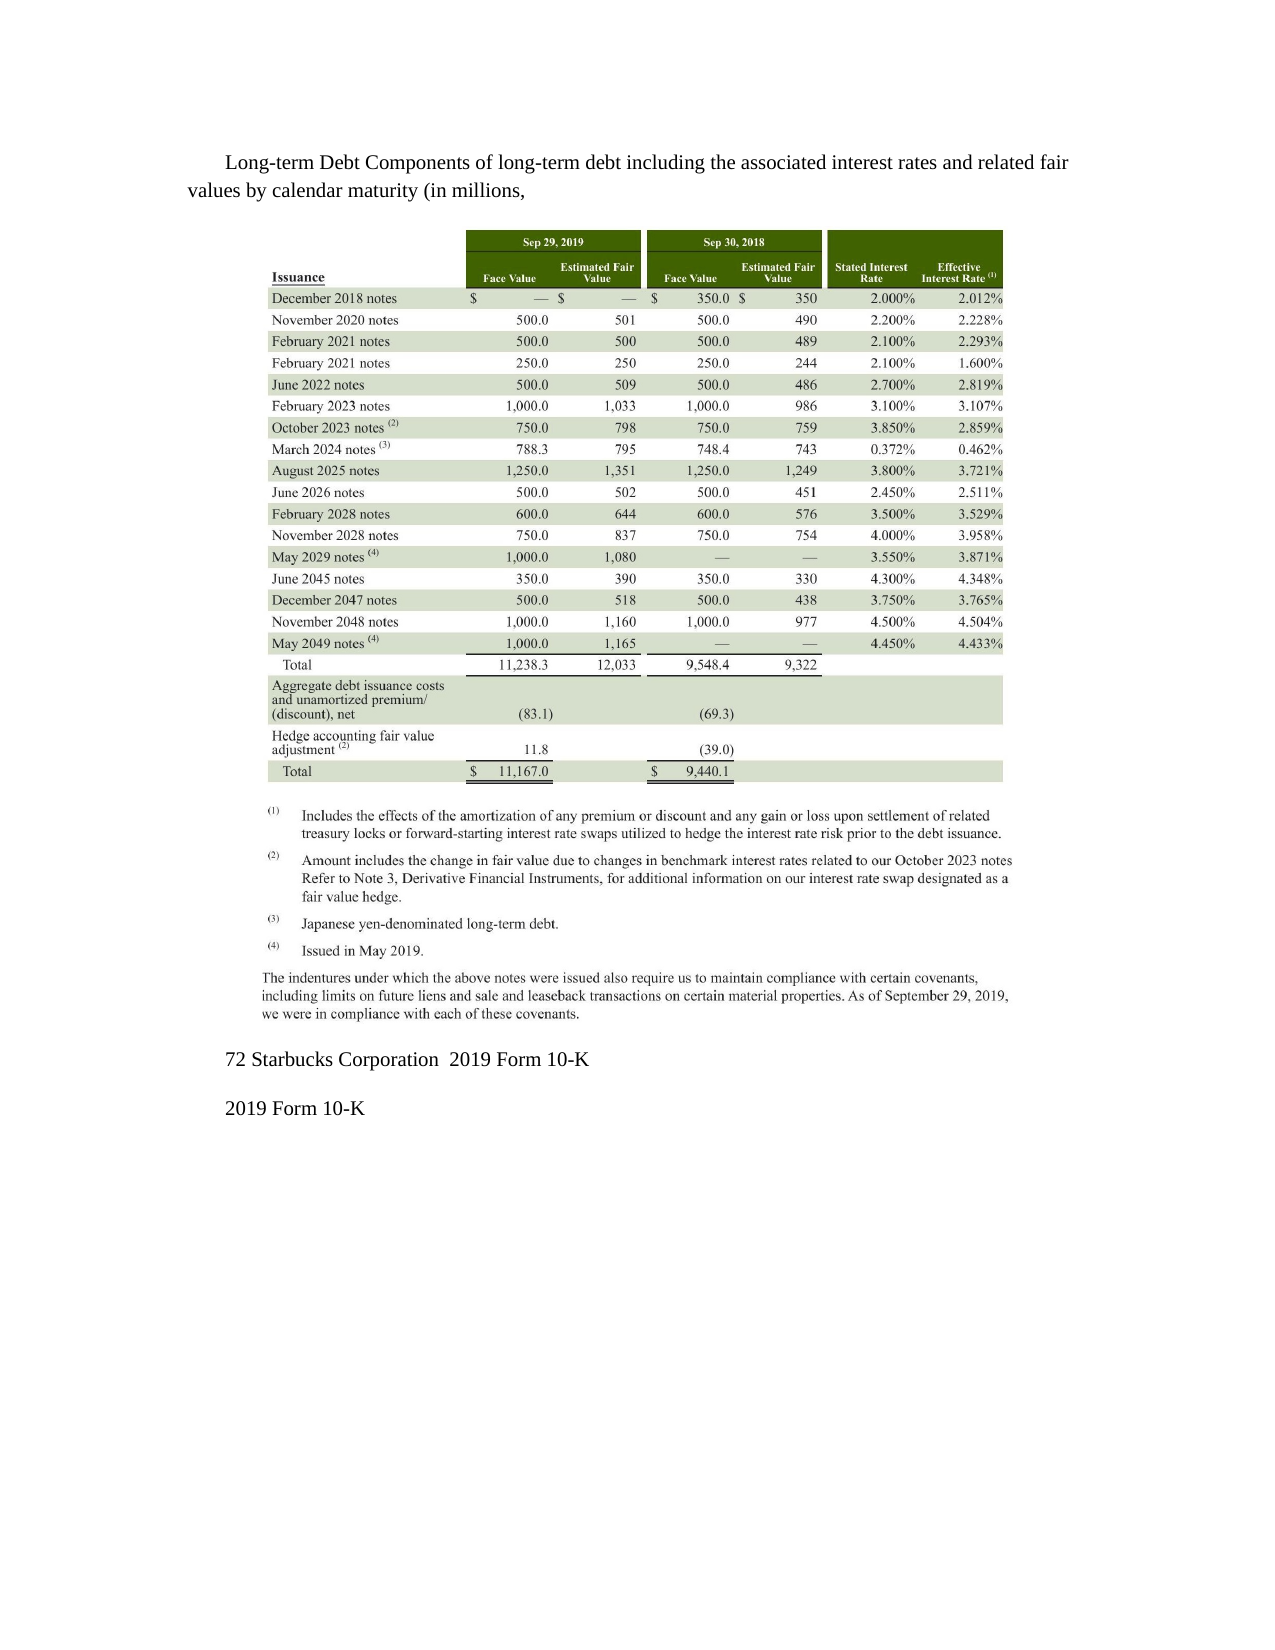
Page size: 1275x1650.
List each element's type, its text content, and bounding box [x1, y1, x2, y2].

text Long-term Debt Components of long-term debt including the associated interest rates and related fair values by calendar maturity (in millions, [187, 150, 1087, 202]
text 2019 Form 10-K [187, 1096, 600, 1119]
picture [262, 226, 1013, 784]
text 72 Starbucks Corporation 2019 Form 10-K [187, 1047, 600, 1071]
picture [262, 806, 1013, 1024]
